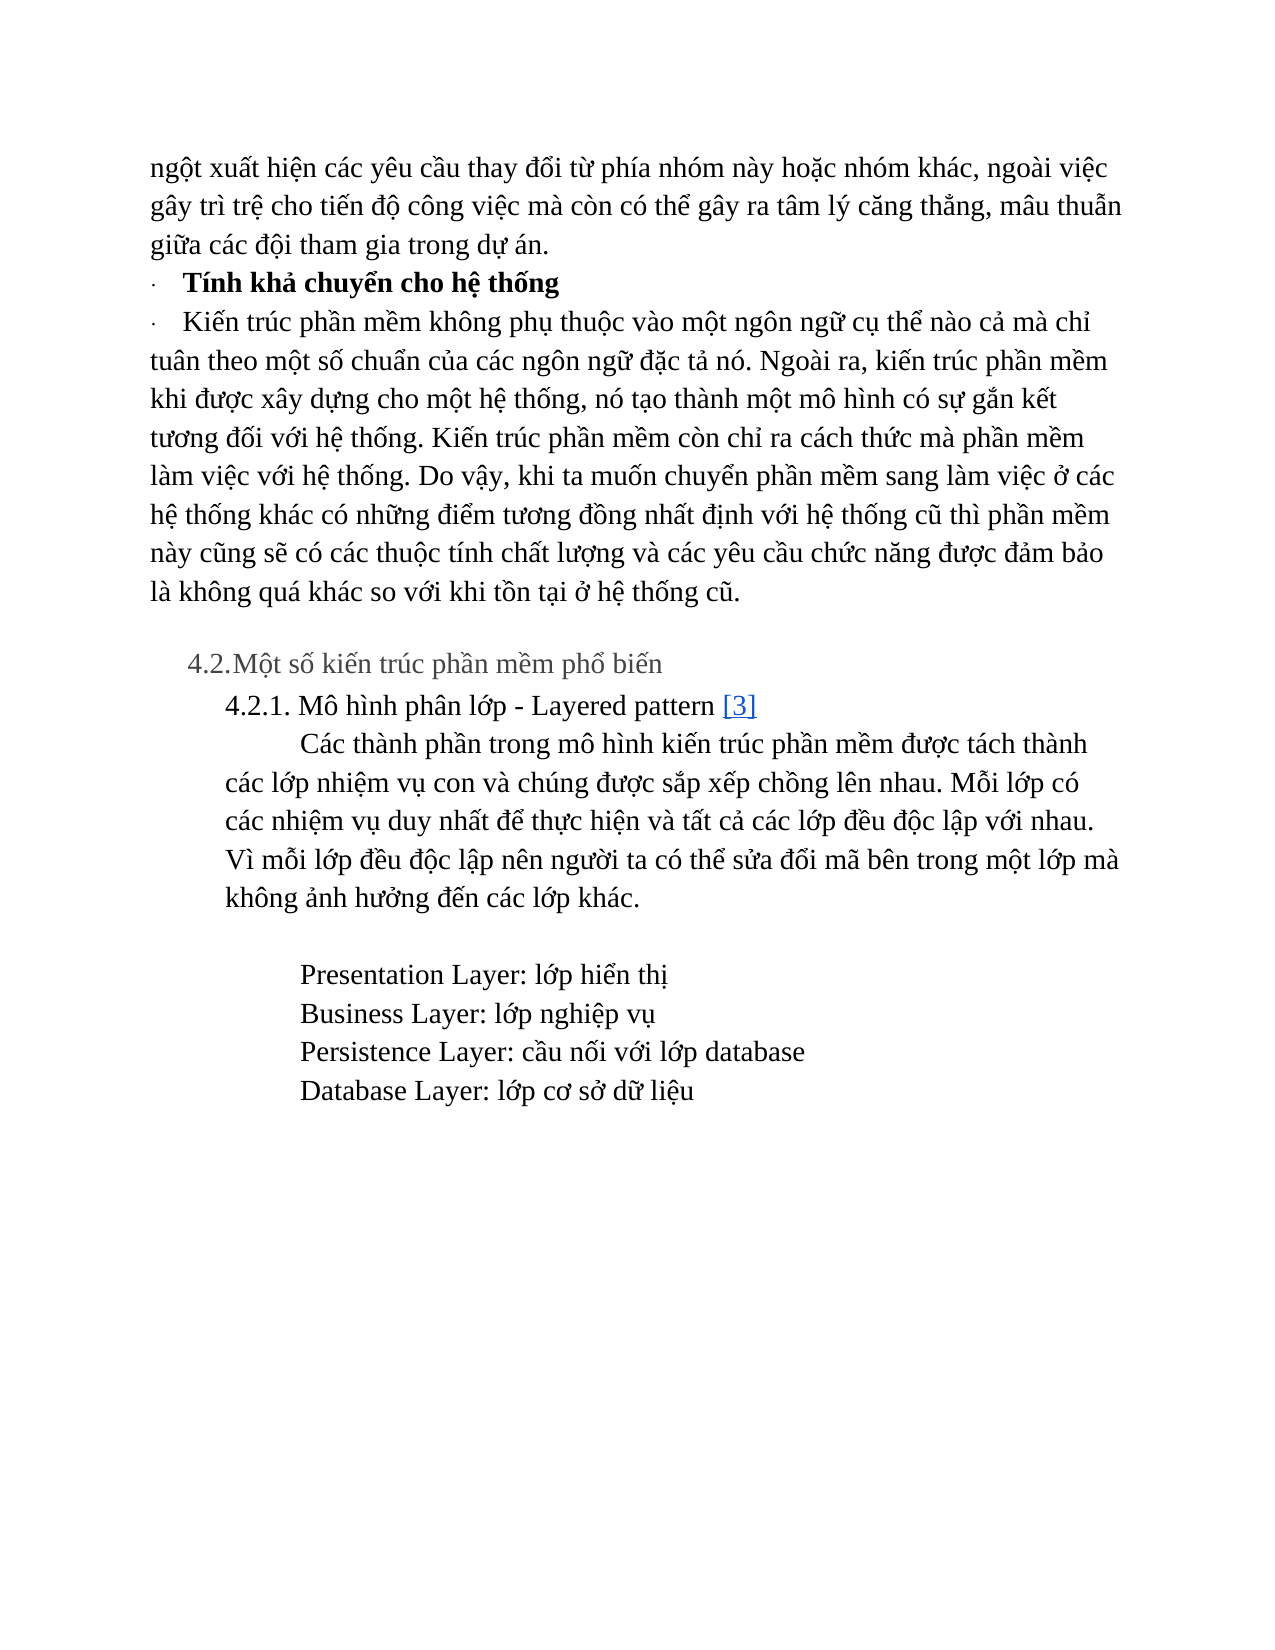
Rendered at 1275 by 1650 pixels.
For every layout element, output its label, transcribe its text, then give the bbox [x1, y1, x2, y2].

text Presentation Layer: lớp hiển thị [225, 957, 1125, 991]
text · Kiến trúc phần mềm không phụ thuộc vào một ngôn ngữ cụ thể nào cả mà chỉ tuân theo một số chuẩn của các ngôn ngữ đặc tả nó. Ngoài ra, kiến trúc phần mềm khi được xây dựng cho một hệ thống, nó tạo thành một mô hình có sự gắn kết tương đối với hệ thống. Kiến trúc phần mềm còn chỉ ra cách thức mà phần mềm làm việc với hệ thống. Do vậy, khi ta muốn chuyển phần mềm sang làm việc ở các hệ thống khác có những điểm tương đồng nhất định với hệ thống cũ thì phần mềm này cũng sẽ có các thuộc tính chất lượng và các yêu cầu chức năng được đảm bảo là không quá khác so với khi tồn tại ở hệ thống cũ. [150, 304, 1125, 607]
text · Tính khả chuyển cho hệ thống [150, 266, 1125, 299]
text 4.2.1. Mô hình phân lớp - Layered pattern [3] [150, 688, 1125, 721]
subtitle Một số kiến trúc phần mềm phổ biến [187, 646, 1125, 679]
text Các thành phần trong mô hình kiến trúc phần mềm được tách thành các lớp nhiệm vụ con và chúng được sắp xếp chồng lên nhau. Mỗi lớp có các nhiệm vụ duy nhất để thực hiện và tất cả các lớp đều độc lập với nhau. Vì mỗi lớp đều độc lập nên người ta có thể sửa đổi mã bên trong một lớp mà không ảnh hưởng đến các lớp khác. [225, 726, 1125, 914]
text Business Layer: lớp nghiệp vụ [225, 996, 1125, 1029]
text ngột xuất hiện các yêu cầu thay đổi từ phía nhóm này hoặc nhóm khác, ngoài việc gây trì trệ cho tiến độ công việc mà còn có thể gây ra tâm lý căng thẳng, mâu thuẫn giữa các đội tham gia trong dự án. [150, 150, 1125, 261]
text Persistence Layer: cầu nối với lớp database [225, 1034, 1125, 1068]
text Database Layer: lớp cơ sở dữ liệu [225, 1073, 1125, 1107]
